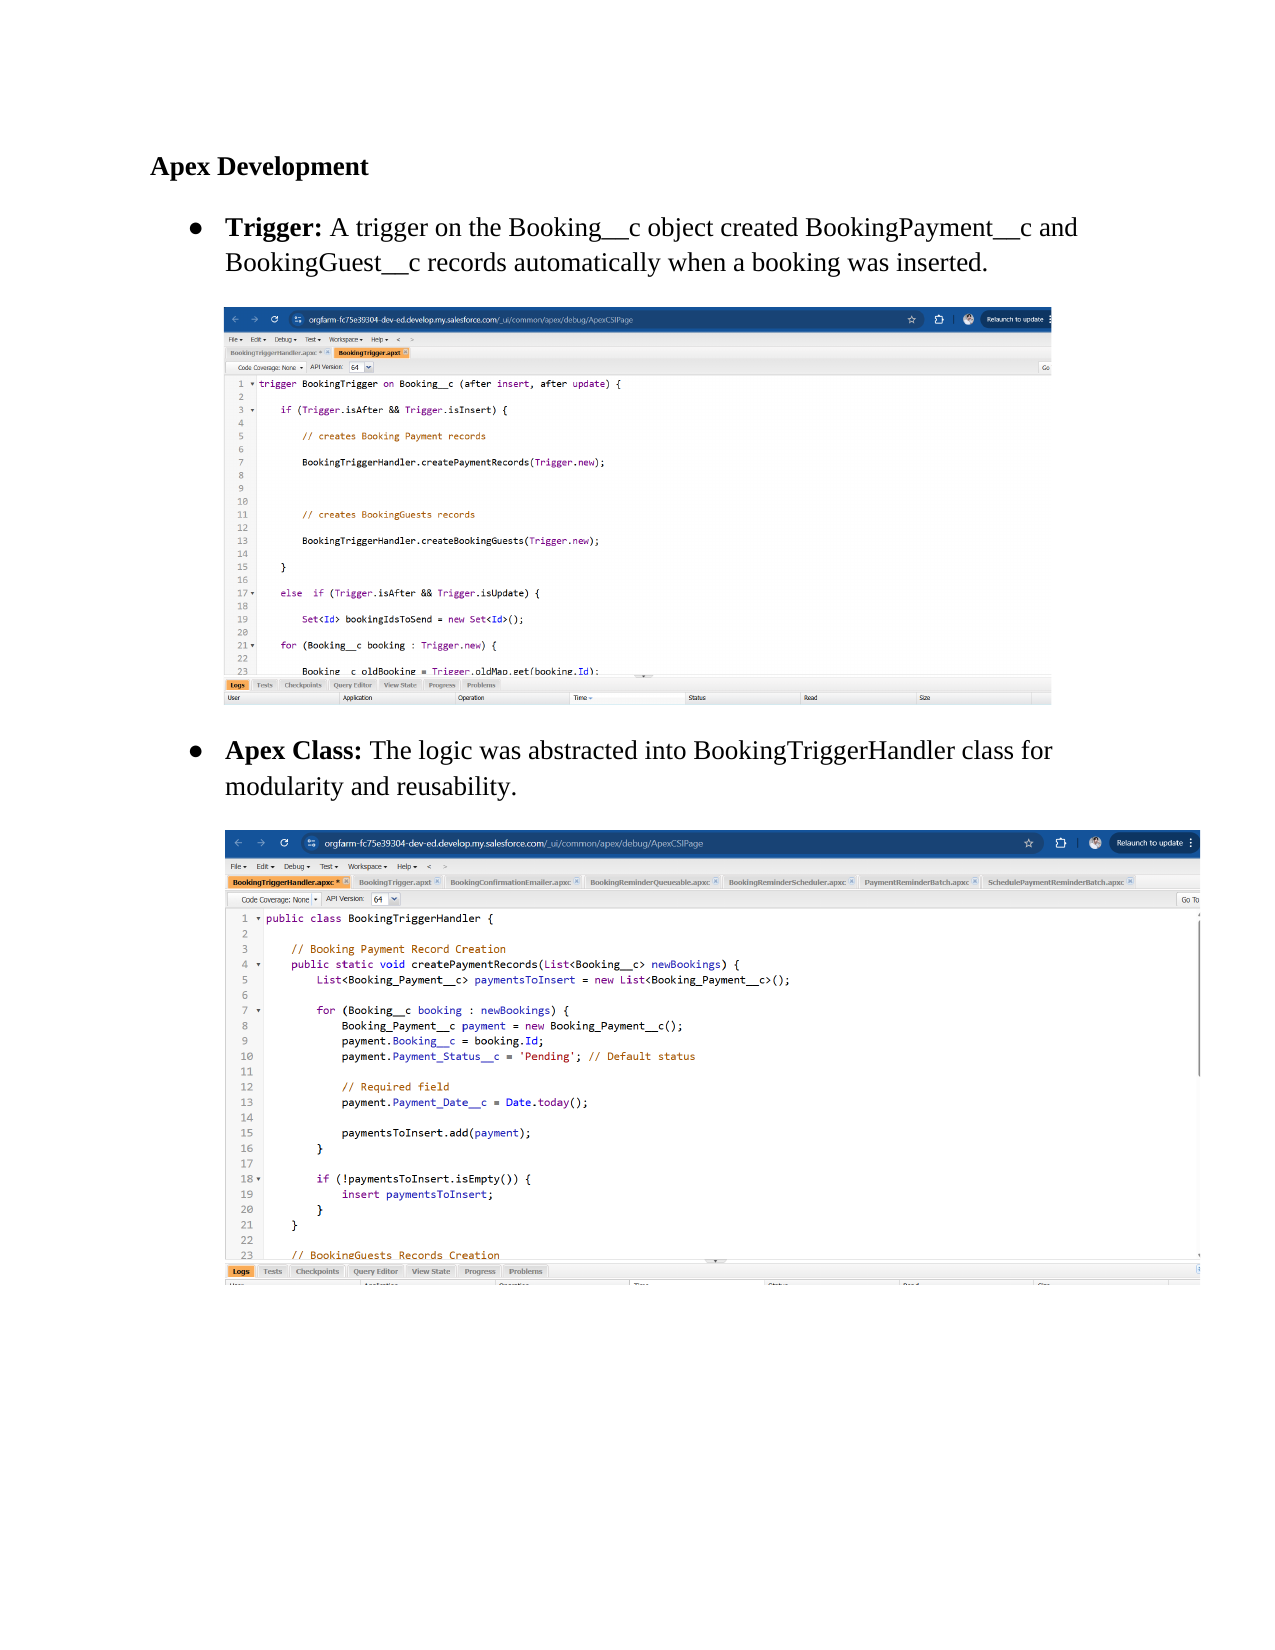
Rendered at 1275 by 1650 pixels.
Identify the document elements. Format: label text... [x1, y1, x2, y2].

picture [225, 830, 1200, 1285]
list Trigger: A trigger on the Booking__c object created BookingPayment__c and BookingGuest__c records automatically when a booking was inserted. [187, 211, 1125, 278]
subtitle Apex Development [150, 150, 1125, 181]
list Apex Class: The logic was abstracted into BookingTriggerHandler class for modularity and reusability. [187, 734, 1125, 801]
picture [223, 307, 1052, 705]
